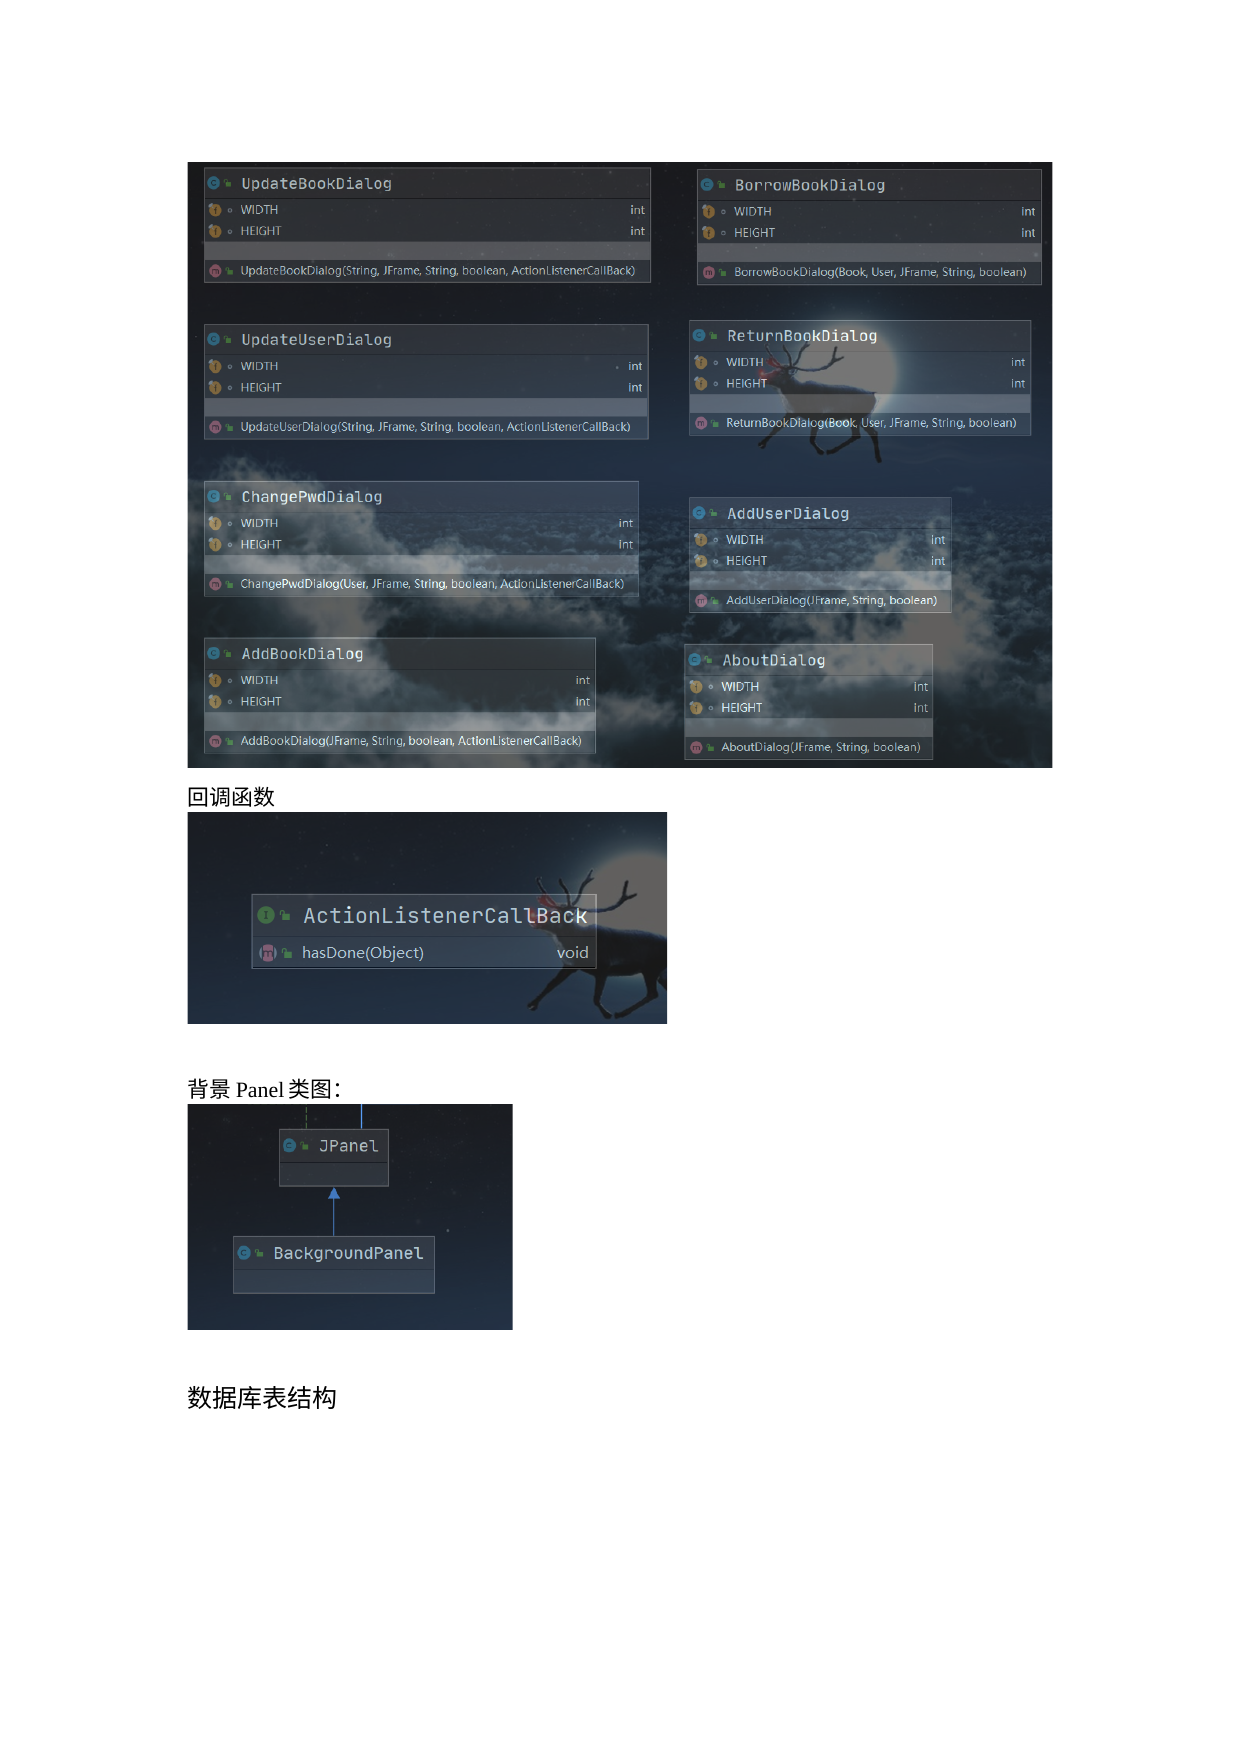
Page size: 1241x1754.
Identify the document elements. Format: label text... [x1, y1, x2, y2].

picture [187, 1104, 513, 1330]
picture [187, 812, 668, 1024]
text 数据库表结构 [187, 1364, 1053, 1429]
text 回调函数 [187, 779, 1053, 812]
text 背景Panel类图： [187, 1072, 1053, 1104]
picture [187, 162, 1053, 768]
